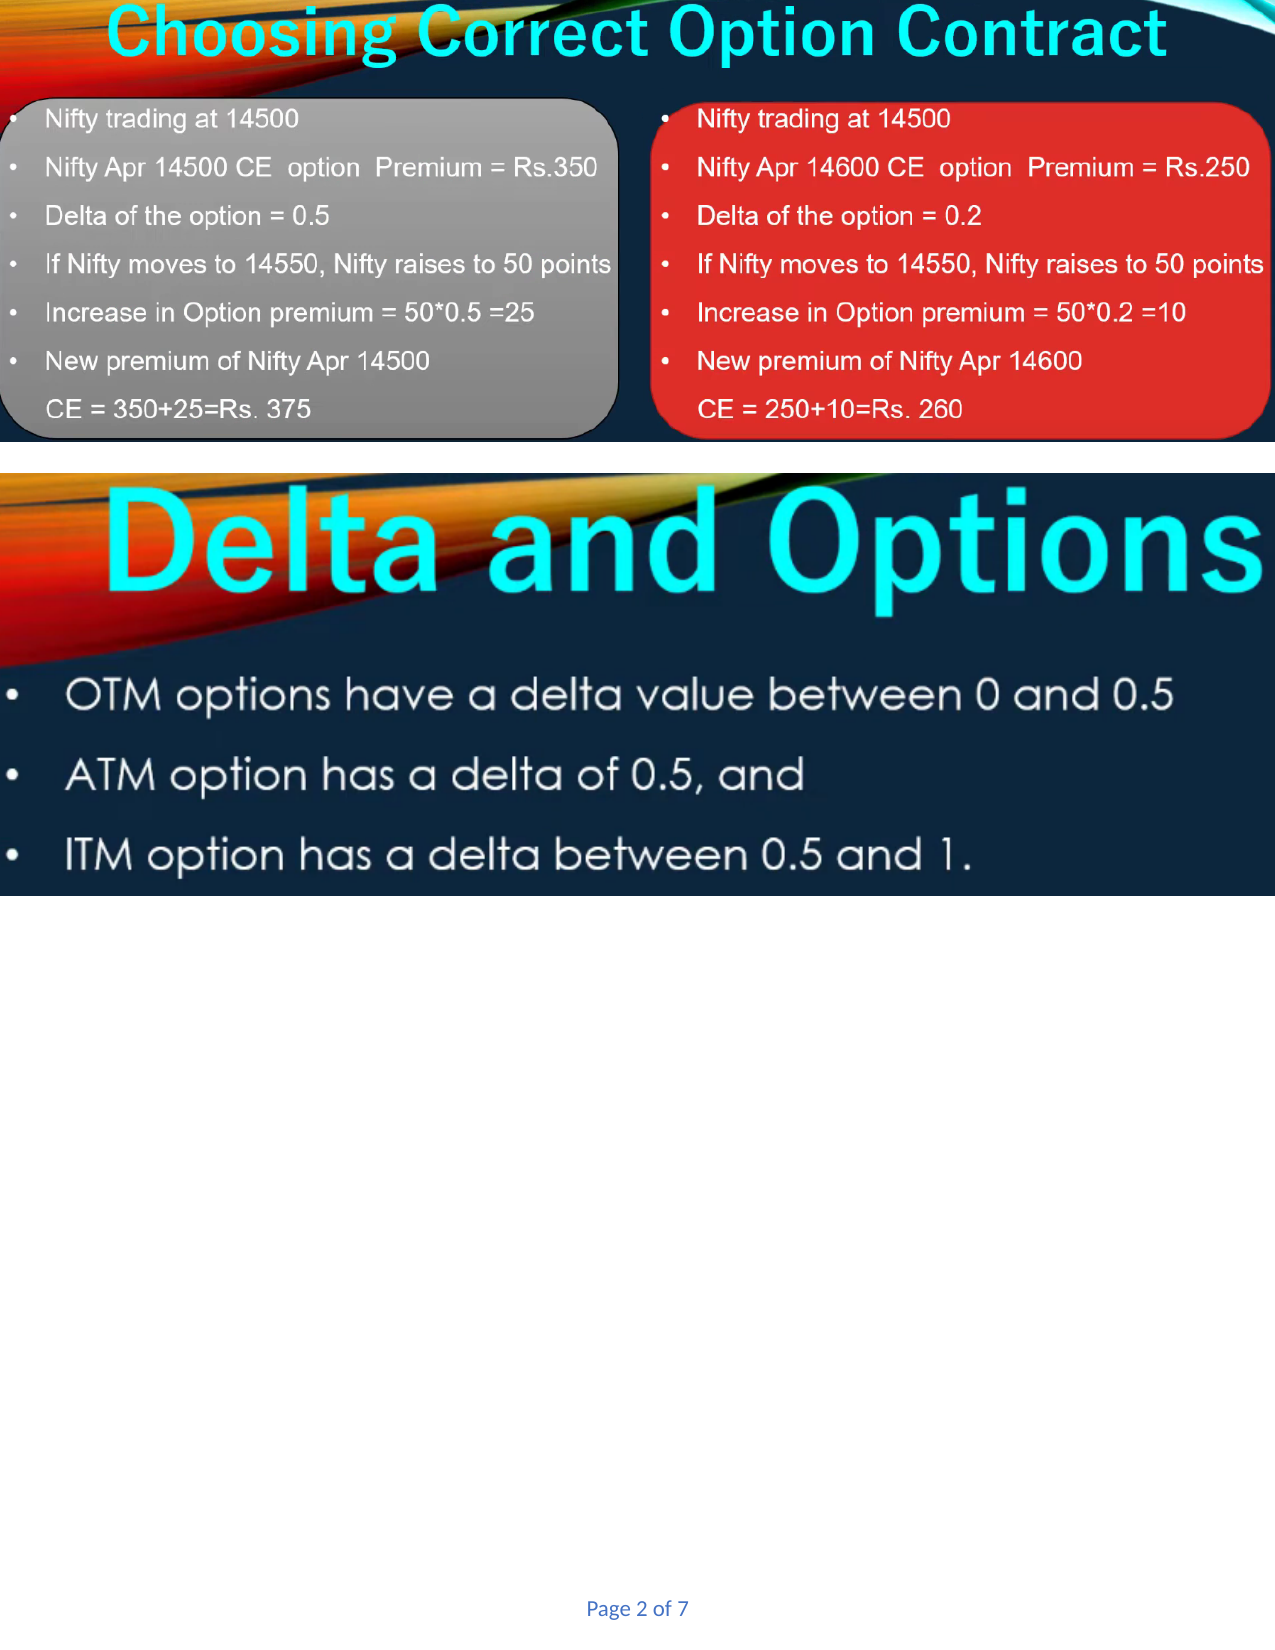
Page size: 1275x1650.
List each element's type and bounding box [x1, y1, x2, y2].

picture [0, 473, 1275, 896]
picture [0, 0, 1275, 442]
